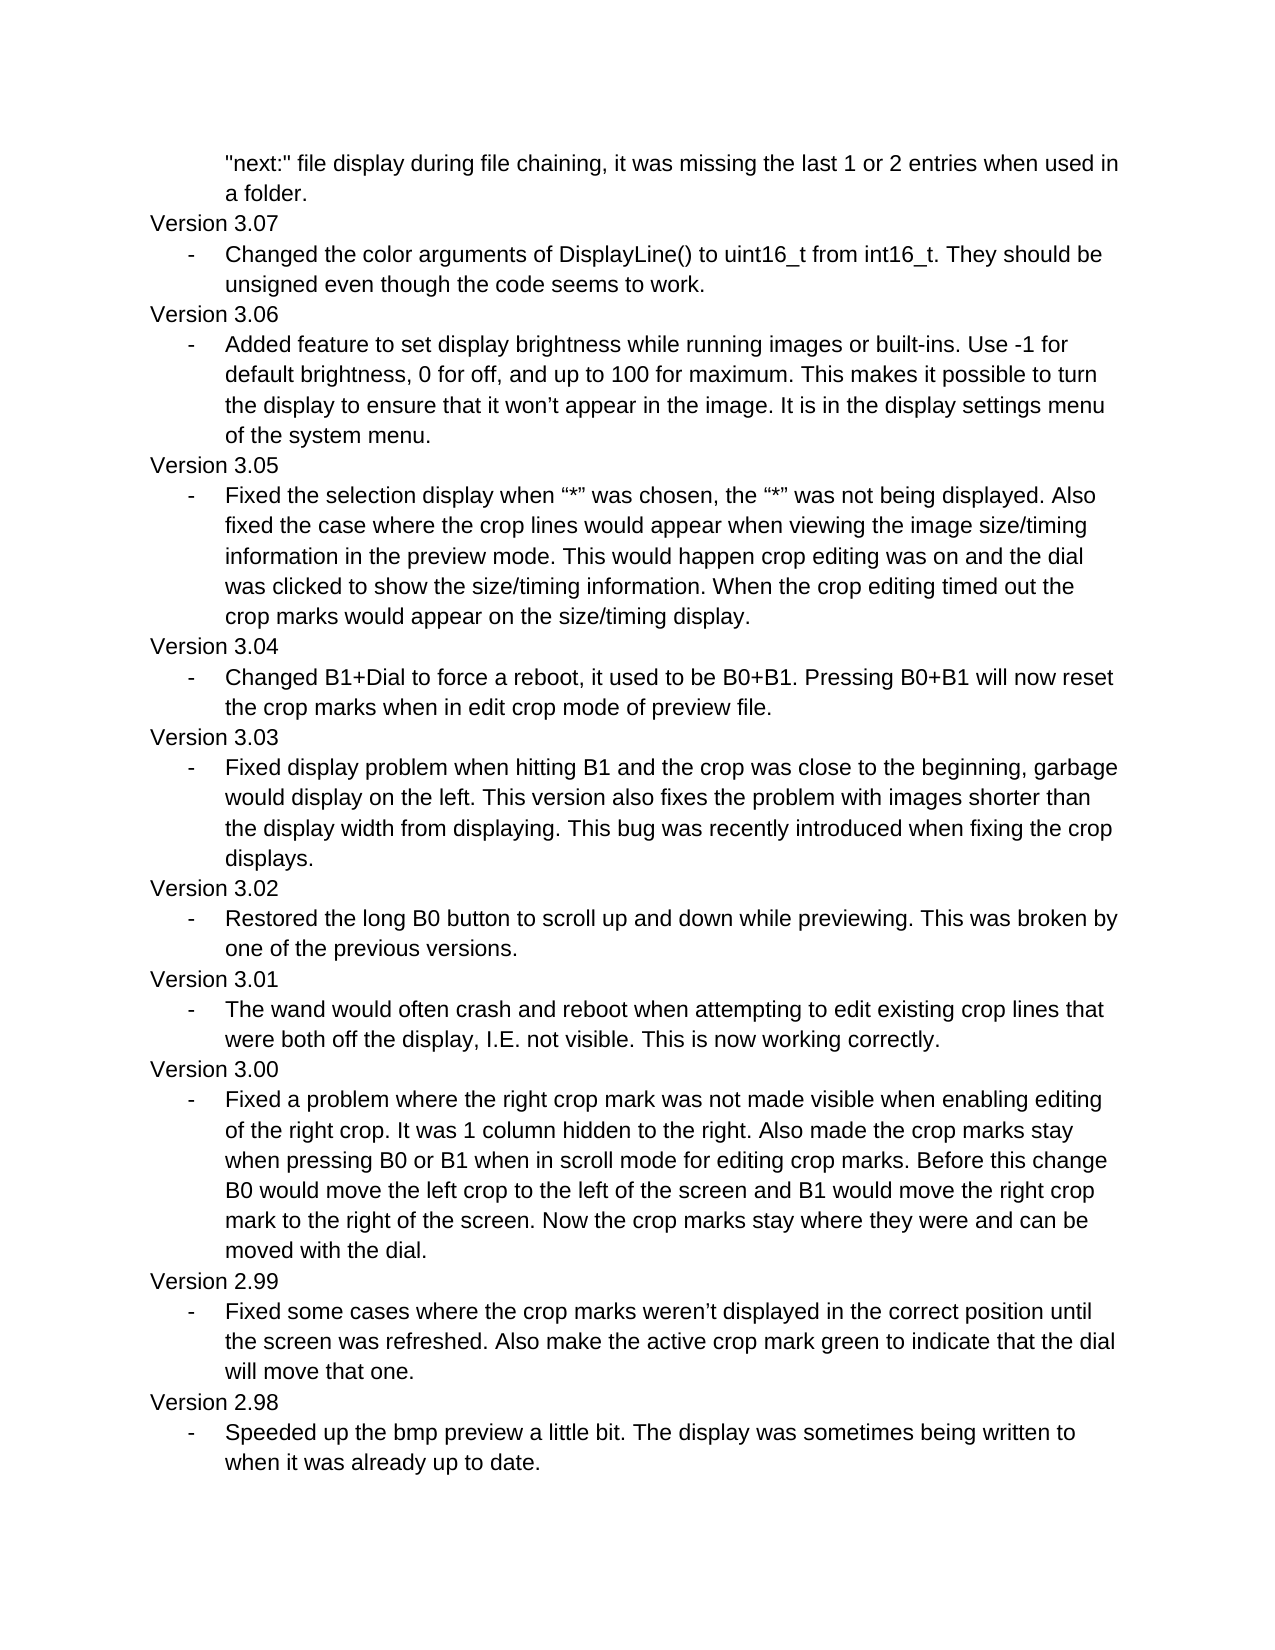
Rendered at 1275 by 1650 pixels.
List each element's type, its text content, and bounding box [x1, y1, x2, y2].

text Version 3.01 [150, 966, 1125, 992]
list Fixed some cases where the crop marks weren’t displayed in the correct position until the screen was refreshed. Also make the active crop mark green to indicate that the dial will move that one. [187, 1298, 1125, 1385]
list Fixed the selection display when “*” was chosen, the “*” was not being displayed. Also fixed the case where the crop lines would appear when viewing the image size/timing information in the preview mode. This would happen crop editing was on and the dial was clicked to show the size/timing information. When the crop editing timed out the crop marks would appear on the size/timing display. [187, 482, 1125, 629]
list Added feature to set display brightness while running images or built-ins. Use -1 for default brightness, 0 for off, and up to 100 for maximum. This makes it possible to turn the display to ensure that it won’t appear in the image. It is in the display settings menu of the system menu. [187, 331, 1125, 448]
text Version 2.98 [150, 1388, 1125, 1415]
text Version 2.99 [150, 1268, 1125, 1294]
text Version 3.02 [150, 875, 1125, 901]
text Version 3.04 [150, 633, 1125, 660]
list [187, 150, 1125, 207]
list Restored the long B0 button to scroll up and down while previewing. This was broken by one of the previous versions. [187, 905, 1125, 962]
text Version 3.00 [150, 1056, 1125, 1083]
text Version 3.05 [150, 452, 1125, 478]
list Changed the color arguments of DisplayLine() to uint16_t from int16_t. They should be unsigned even though the code seems to work. [187, 241, 1125, 297]
list Fixed display problem when hitting B1 and the crop was close to the beginning, garbage would display on the left. This version also fixes the problem with images shorter than the display width from displaying. This bug was recently introduced when fixing the crop displays. [187, 754, 1125, 871]
text Version 3.07 [150, 210, 1125, 237]
text Version 3.03 [150, 724, 1125, 750]
list Fixed a problem where the right crop mark was not made visible when enabling editing of the right crop. It was 1 column hidden to the right. Also made the crop marks stay when pressing B0 or B1 when in scroll mode for editing crop marks. Before this change B0 would move the left crop to the left of the screen and B1 would move the right crop mark to the right of the screen. Now the crop marks stay where they were and can be moved with the dial. [187, 1086, 1125, 1264]
list Speeded up the bmp preview a little bit. The display was sometimes being written to when it was already up to date. [187, 1419, 1125, 1475]
text Version 3.06 [150, 301, 1125, 327]
list The wand would often crash and reboot when attempting to edit existing crop lines that were both off the display, I.E. not visible. This is now working correctly. [187, 996, 1125, 1052]
list Changed B1+Dial to force a reboot, it used to be B0+B1. Pressing B0+B1 will now reset the crop marks when in edit crop mode of preview file. [187, 663, 1125, 720]
